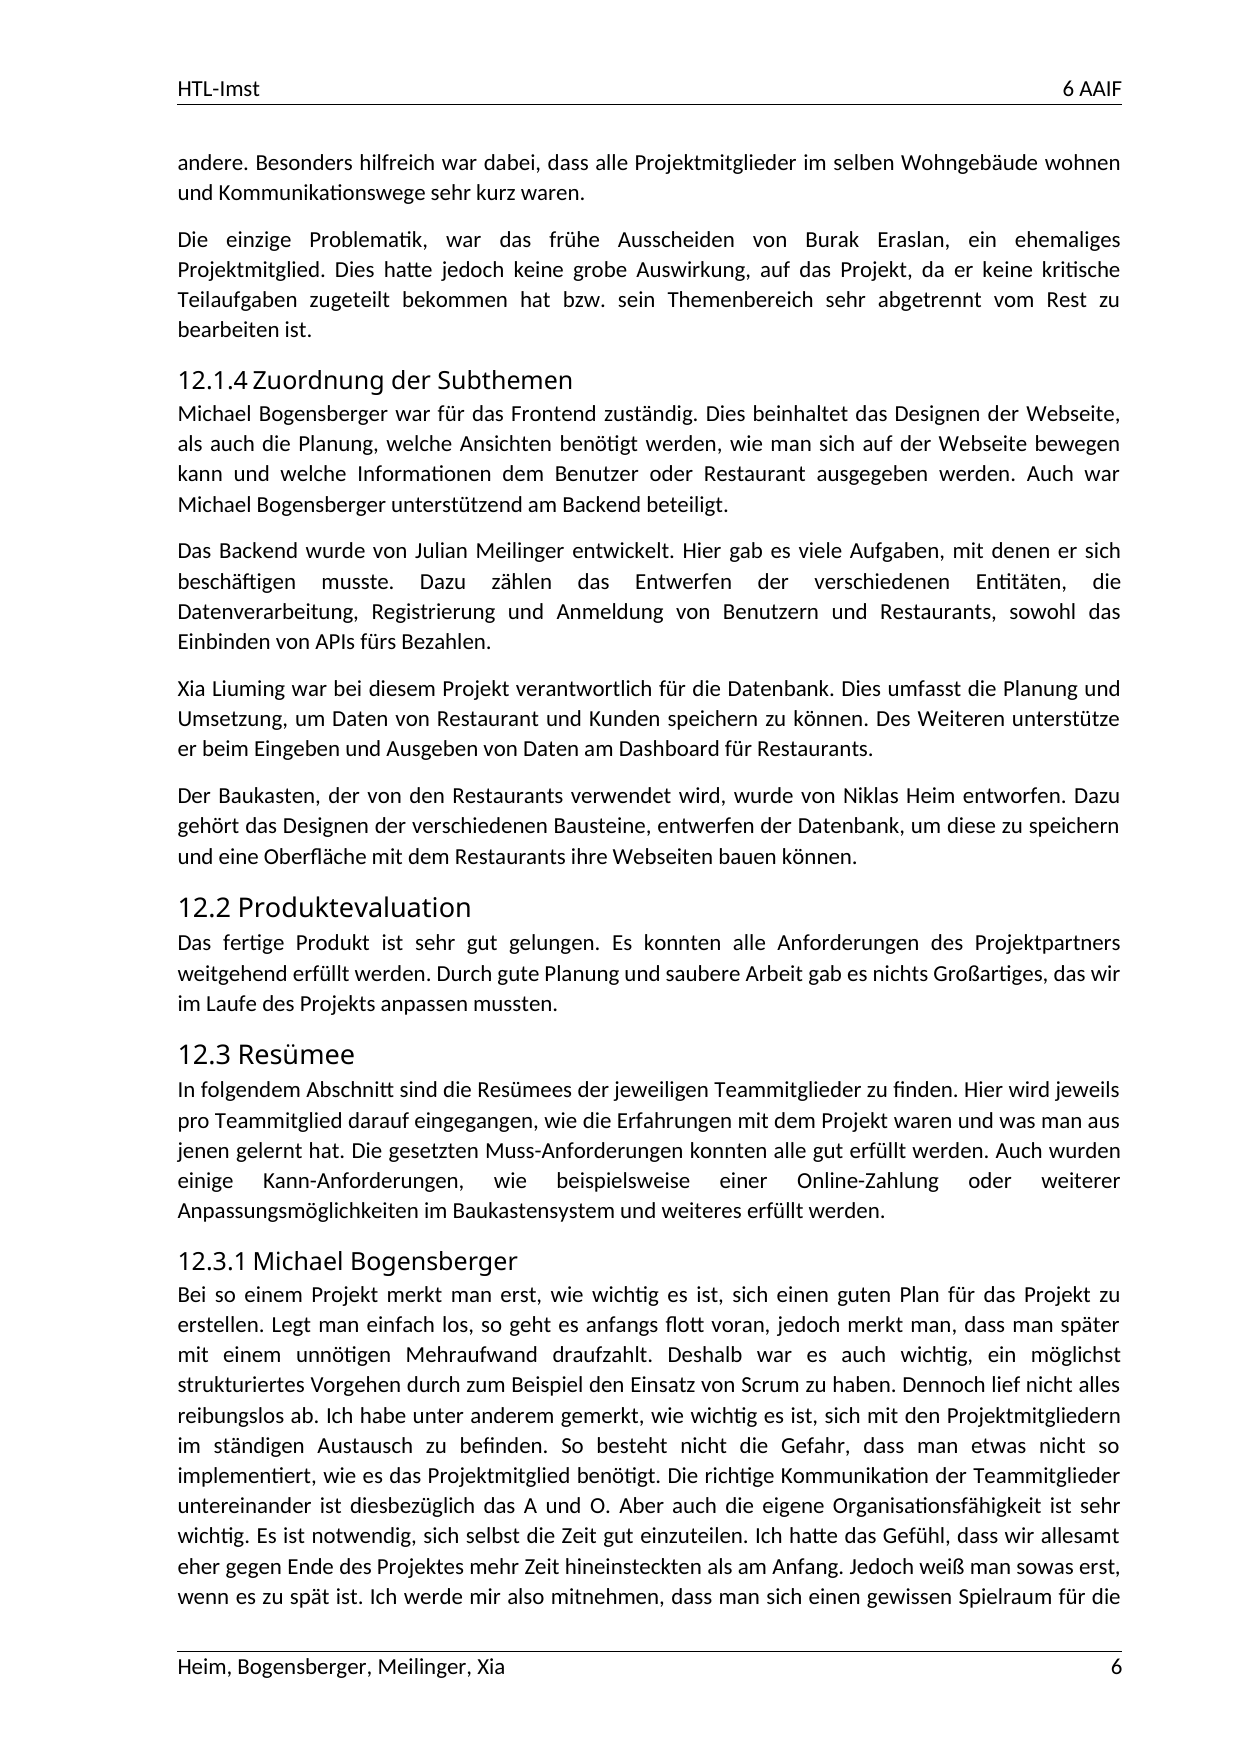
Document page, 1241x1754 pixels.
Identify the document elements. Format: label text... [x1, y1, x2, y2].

text Das fertige Produkt ist sehr gut gelungen. Es konnten alle Anforderungen des Projektpartners weitgehend erfüllt werden. Durch gute Planung und saubere Arbeit gab es nichts Großartiges, das wir im Laufe des Projekts anpassen mussten. [177, 928, 1122, 1017]
text Der Baukasten, der von den Restaurants verwendet wird, wurde von Niklas Heim entworfen. Dazu gehört das Designen der verschiedenen Bausteine, entwerfen der Datenbank, um diese zu speichern und eine Oberfläche mit dem Restaurants ihre Webseiten bauen können. [177, 781, 1122, 870]
subtitle Resümee [177, 1036, 1122, 1073]
text Michael Bogensberger war für das Frontend zuständig. Dies beinhaltet das Designen der Webseite, als auch die Planung, welche Ansichten benötigt werden, wie man sich auf der Webseite bewegen kann und welche Informationen dem Benutzer oder Restaurant ausgegeben werden. Auch war Michael Bogensberger unterstützend am Backend beteiligt. [177, 399, 1122, 518]
text Das Backend wurde von Julian Meilinger entwickelt. Hier gab es viele Aufgaben, mit denen er sich beschäftigen musste. Dazu zählen das Entwerfen der verschiedenen Entitäten, die Datenverarbeitung, Registrierung und Anmeldung von Benutzern und Restaurants, sowohl das Einbinden von APIs fürs Bezahlen. [177, 537, 1122, 655]
text Xia Liuming war bei diesem Projekt verantwortlich für die Datenbank. Dies umfasst die Planung und Umsetzung, um Daten von Restaurant und Kunden speichern zu können. Des Weiteren unterstütze er beim Eingeben und Ausgeben von Daten am Dashboard für Restaurants. [177, 674, 1122, 762]
subtitle Michael Bogensberger [177, 1243, 1122, 1277]
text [177, 148, 1122, 206]
text In folgendem Abschnitt sind die Resümees der jeweiligen Teammitglieder zu finden. Hier wird jeweils pro Teammitglied darauf eingegangen, wie die Erfahrungen mit dem Projekt waren und was man aus jenen gelernt hat. Die gesetzten Muss-Anforderungen konnten alle gut erfüllt werden. Auch wurden einige Kann-Anforderungen, wie beispielsweise einer Online-Zahlung oder weiterer Anpassungsmöglichkeiten im Baukastensystem und weiteres erfüllt werden. [177, 1076, 1122, 1224]
subtitle Zuordnung der Subthemen [177, 362, 1122, 396]
text Die einzige Problematik, war das frühe Ausscheiden von Burak Eraslan, ein ehemaliges Projektmitglied. Dies hatte jedoch keine grobe Auswirkung, auf das Projekt, da er keine kritische Teilaufgaben zugeteilt bekommen hat bzw. sein Themenbereich sehr abgetrennt vom Rest zu bearbeiten ist. [177, 225, 1122, 343]
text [177, 1280, 1122, 1610]
subtitle Produktevaluation [177, 889, 1122, 926]
